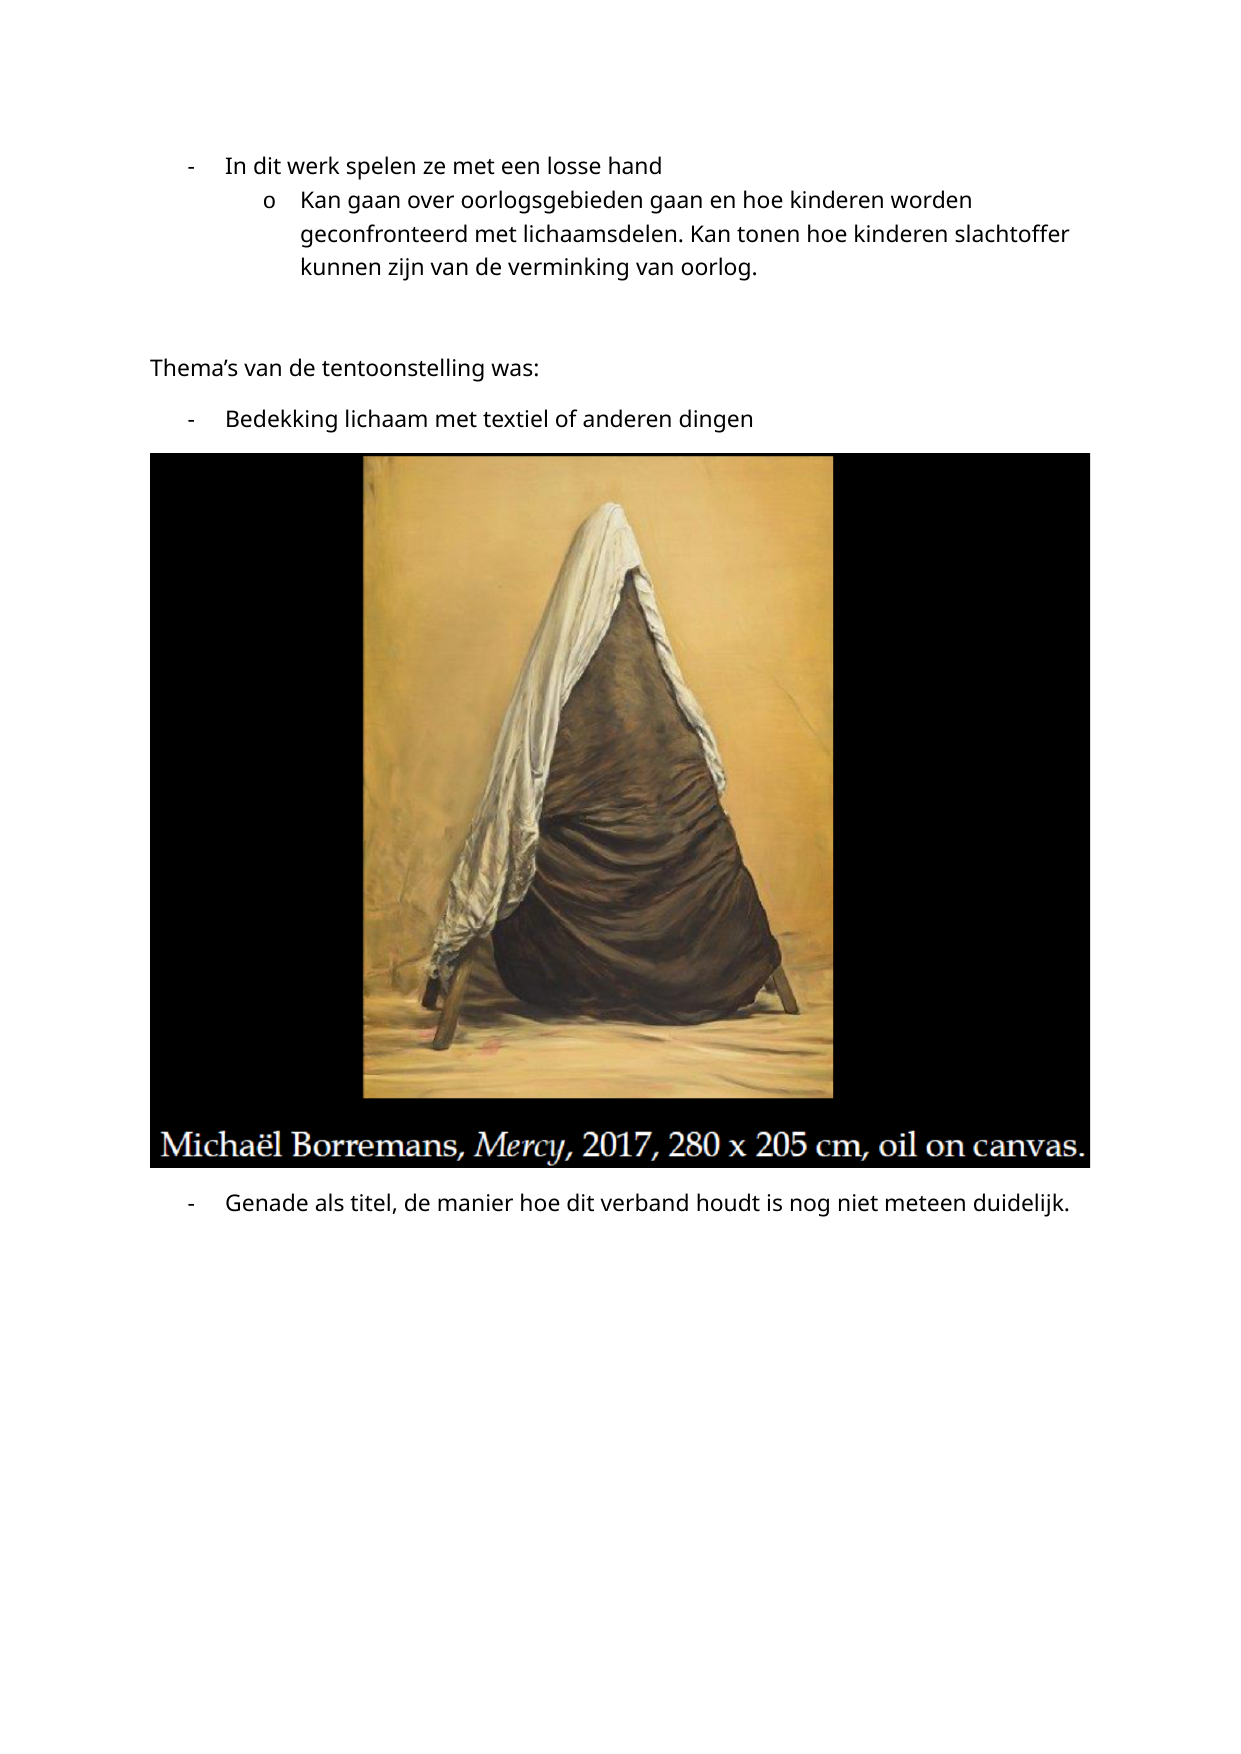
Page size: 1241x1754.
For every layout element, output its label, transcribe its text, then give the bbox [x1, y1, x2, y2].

list Bedekking lichaam met textiel of anderen dingen [187, 403, 1090, 434]
text Thema’s van de tentoonstelling was: [150, 352, 1090, 383]
list In dit werk spelen ze met een losse hand [187, 150, 1090, 181]
list Kan gaan over oorlogsgebieden gaan en hoe kinderen worden geconfronteerd met lichaamsdelen. Kan tonen hoe kinderen slachtoffer kunnen zijn van de verminking van oorlog. [262, 184, 1090, 283]
list Genade als titel, de manier hoe dit verband houdt is nog niet meteen duidelijk. [187, 1187, 1090, 1218]
picture [150, 453, 1091, 1168]
